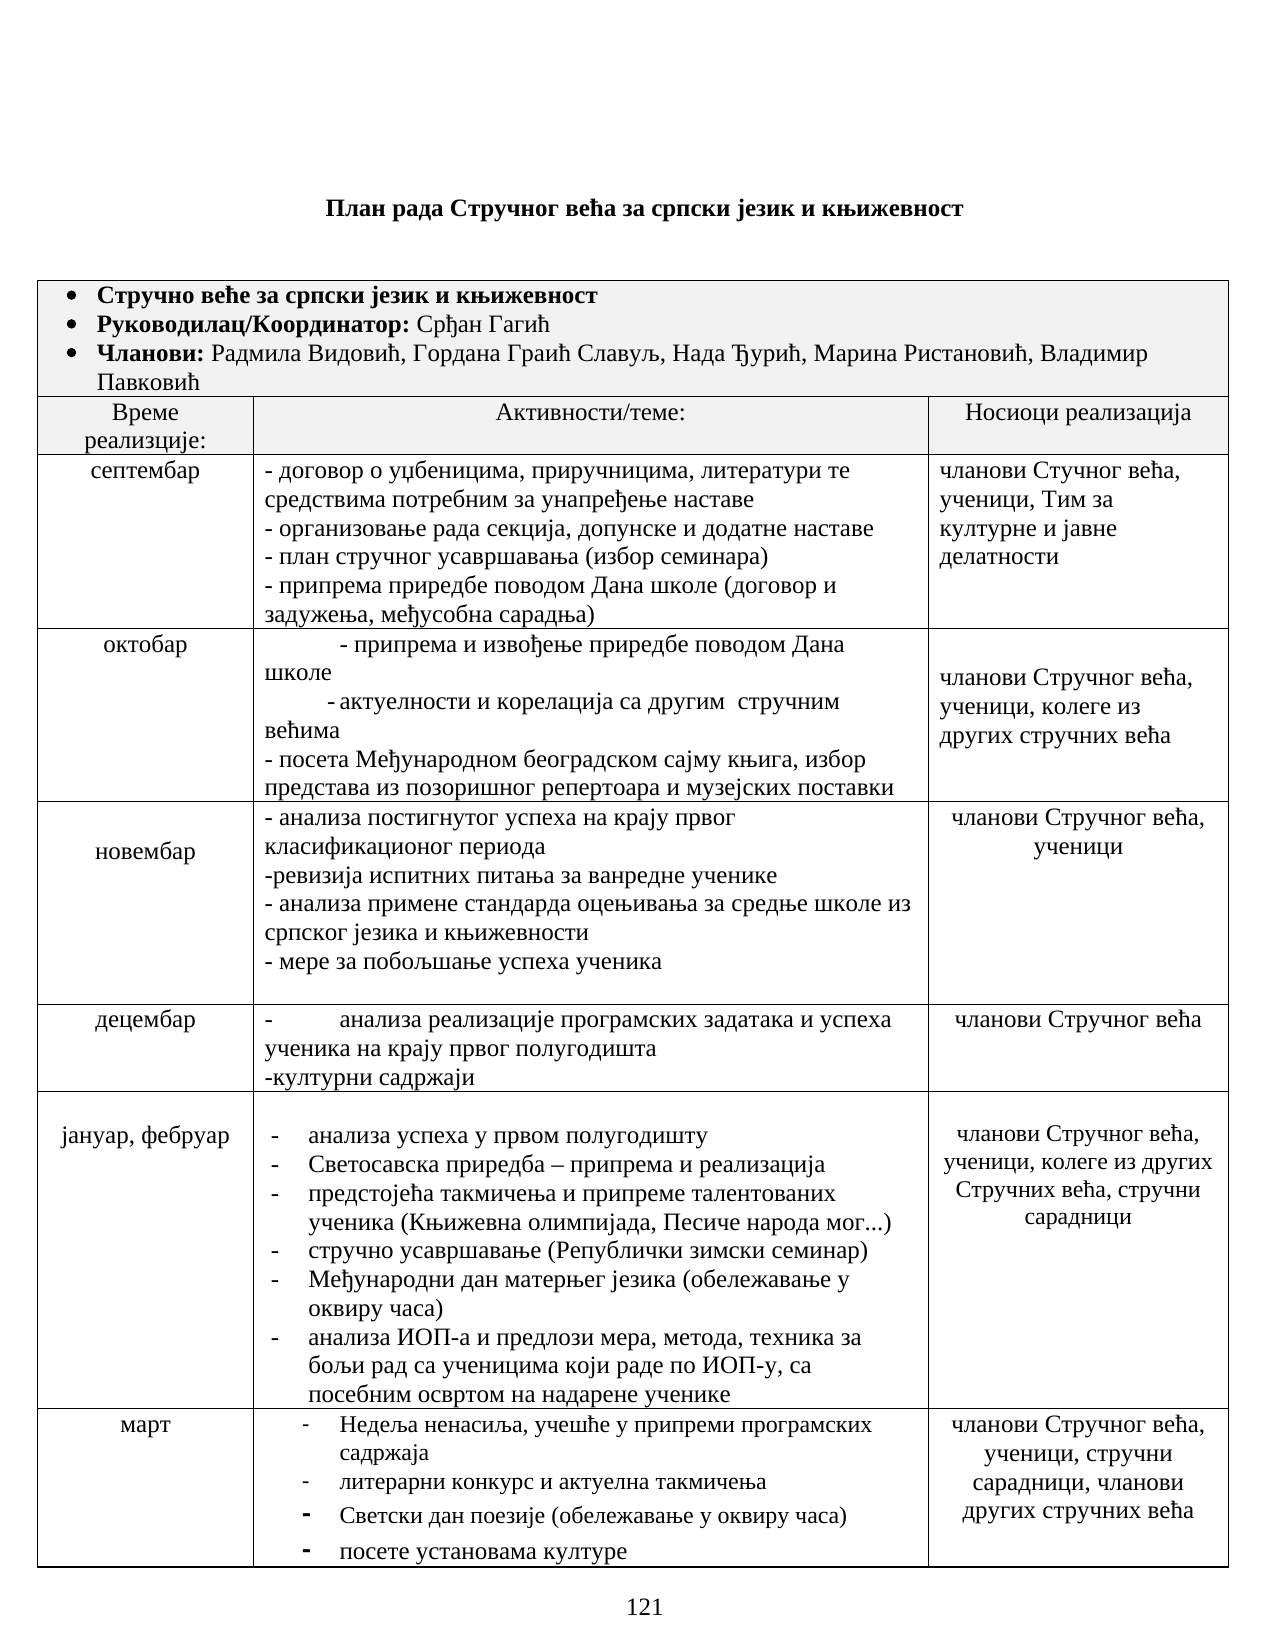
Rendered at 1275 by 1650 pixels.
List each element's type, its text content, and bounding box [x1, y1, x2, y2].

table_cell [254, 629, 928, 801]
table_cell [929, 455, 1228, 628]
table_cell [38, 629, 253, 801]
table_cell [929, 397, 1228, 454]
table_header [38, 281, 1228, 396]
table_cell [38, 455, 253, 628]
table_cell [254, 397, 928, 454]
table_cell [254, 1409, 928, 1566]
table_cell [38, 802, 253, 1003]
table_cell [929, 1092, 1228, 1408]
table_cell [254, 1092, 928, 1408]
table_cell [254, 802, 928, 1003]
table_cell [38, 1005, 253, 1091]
subtitle План рада Стручног већа за српски језик и књижевност [131, 193, 1158, 222]
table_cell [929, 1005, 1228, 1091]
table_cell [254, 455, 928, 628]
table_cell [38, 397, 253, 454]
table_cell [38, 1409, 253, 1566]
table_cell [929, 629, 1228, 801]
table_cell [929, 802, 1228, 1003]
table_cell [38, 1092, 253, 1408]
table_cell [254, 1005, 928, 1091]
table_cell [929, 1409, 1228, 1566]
